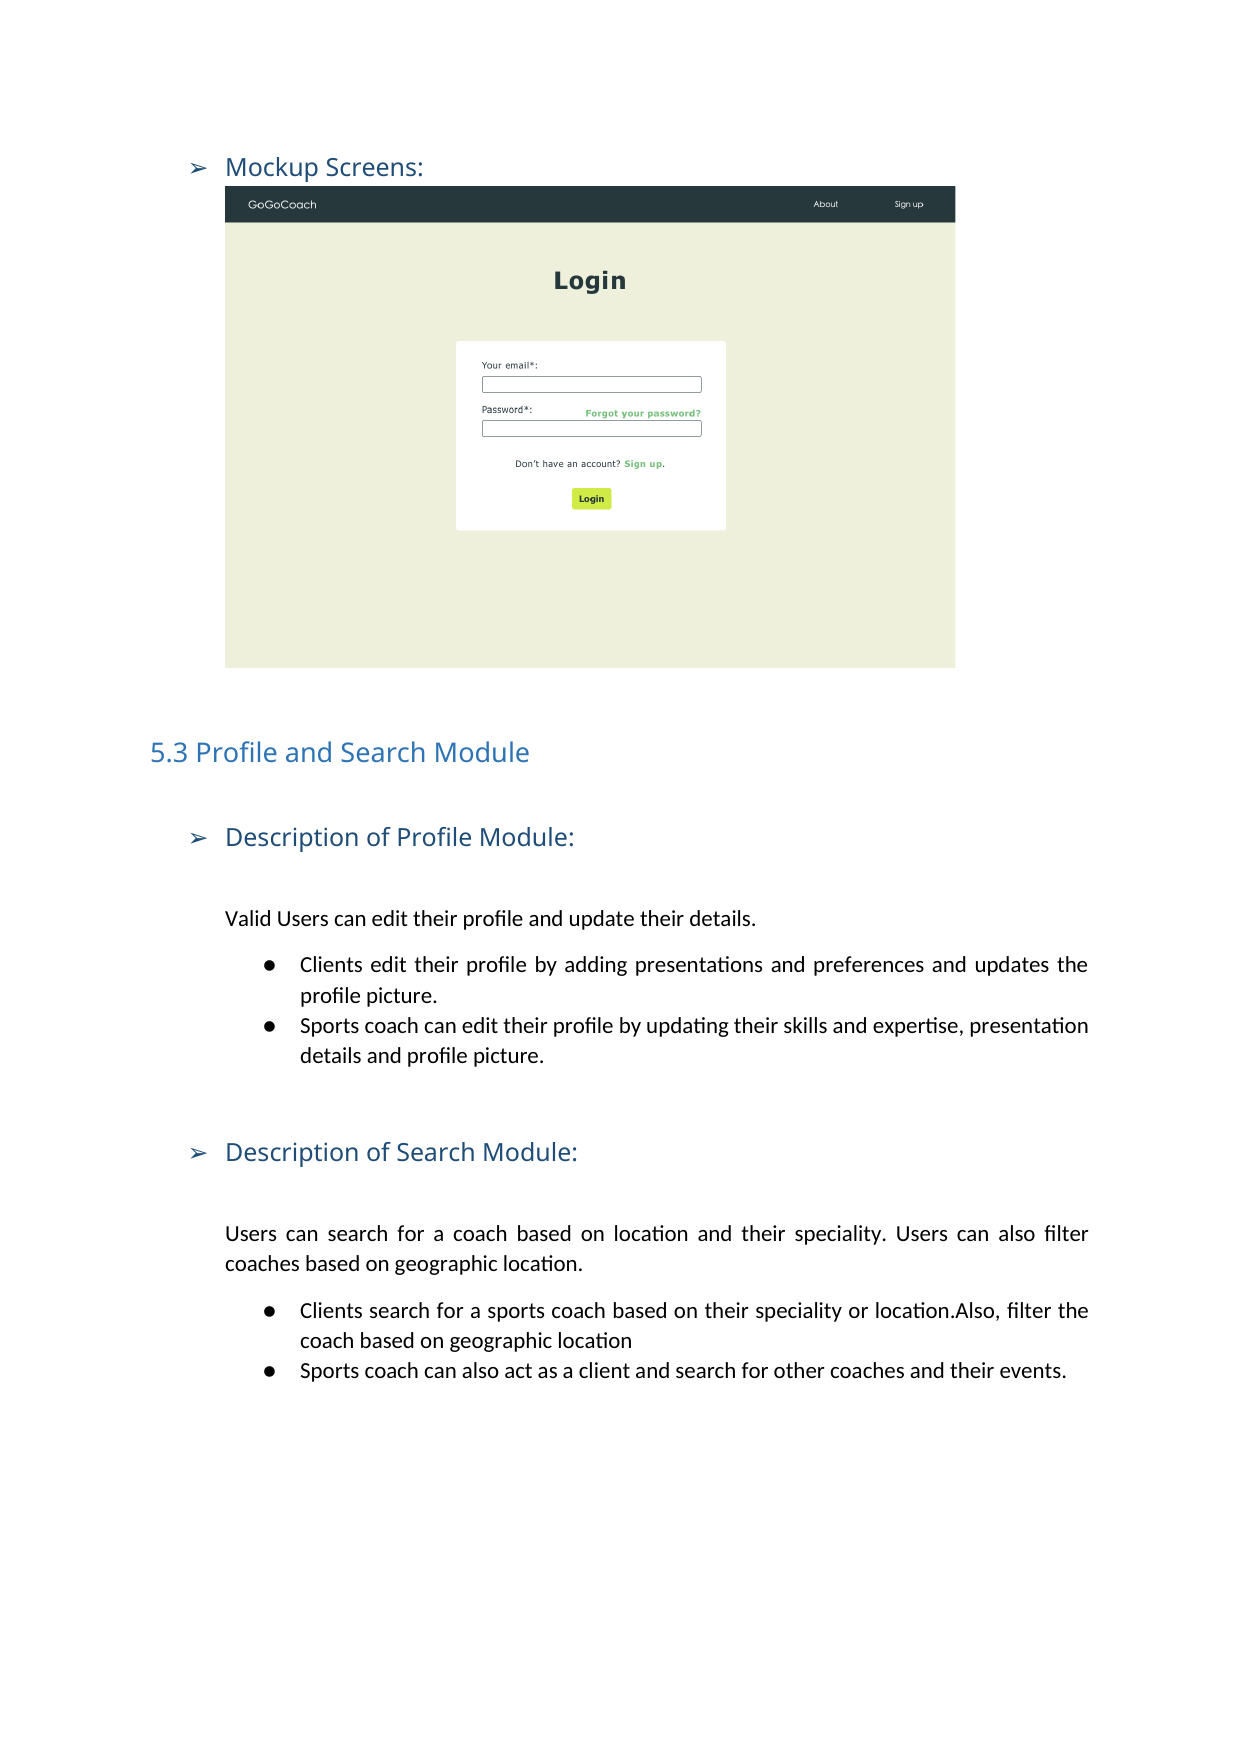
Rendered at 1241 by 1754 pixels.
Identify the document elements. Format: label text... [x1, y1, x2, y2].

text Valid Users can edit their profile and update their details. [225, 904, 1090, 932]
list Sports coach can edit their profile by updating their skills and expertise, presentation details and profile picture. [262, 1011, 1090, 1069]
list Sports coach can also act as a client and search for other coaches and their events. [262, 1356, 1090, 1384]
text Users can search for a coach based on location and their speciality. Users can also filter coaches based on geographic location. [225, 1219, 1090, 1277]
subtitle Mockup Screens: [187, 150, 1090, 184]
list Clients search for a sports coach based on their speciality or location.Also, filter the coach based on geographic location [262, 1296, 1090, 1354]
subtitle Description of Profile Module: [187, 820, 1090, 854]
subtitle 5.3 Profile and Search Module [150, 733, 1090, 770]
picture [225, 186, 956, 668]
list Clients edit their profile by adding presentations and preferences and updates the profile picture. [262, 951, 1090, 1009]
subtitle Description of Search Module: [187, 1135, 1090, 1169]
